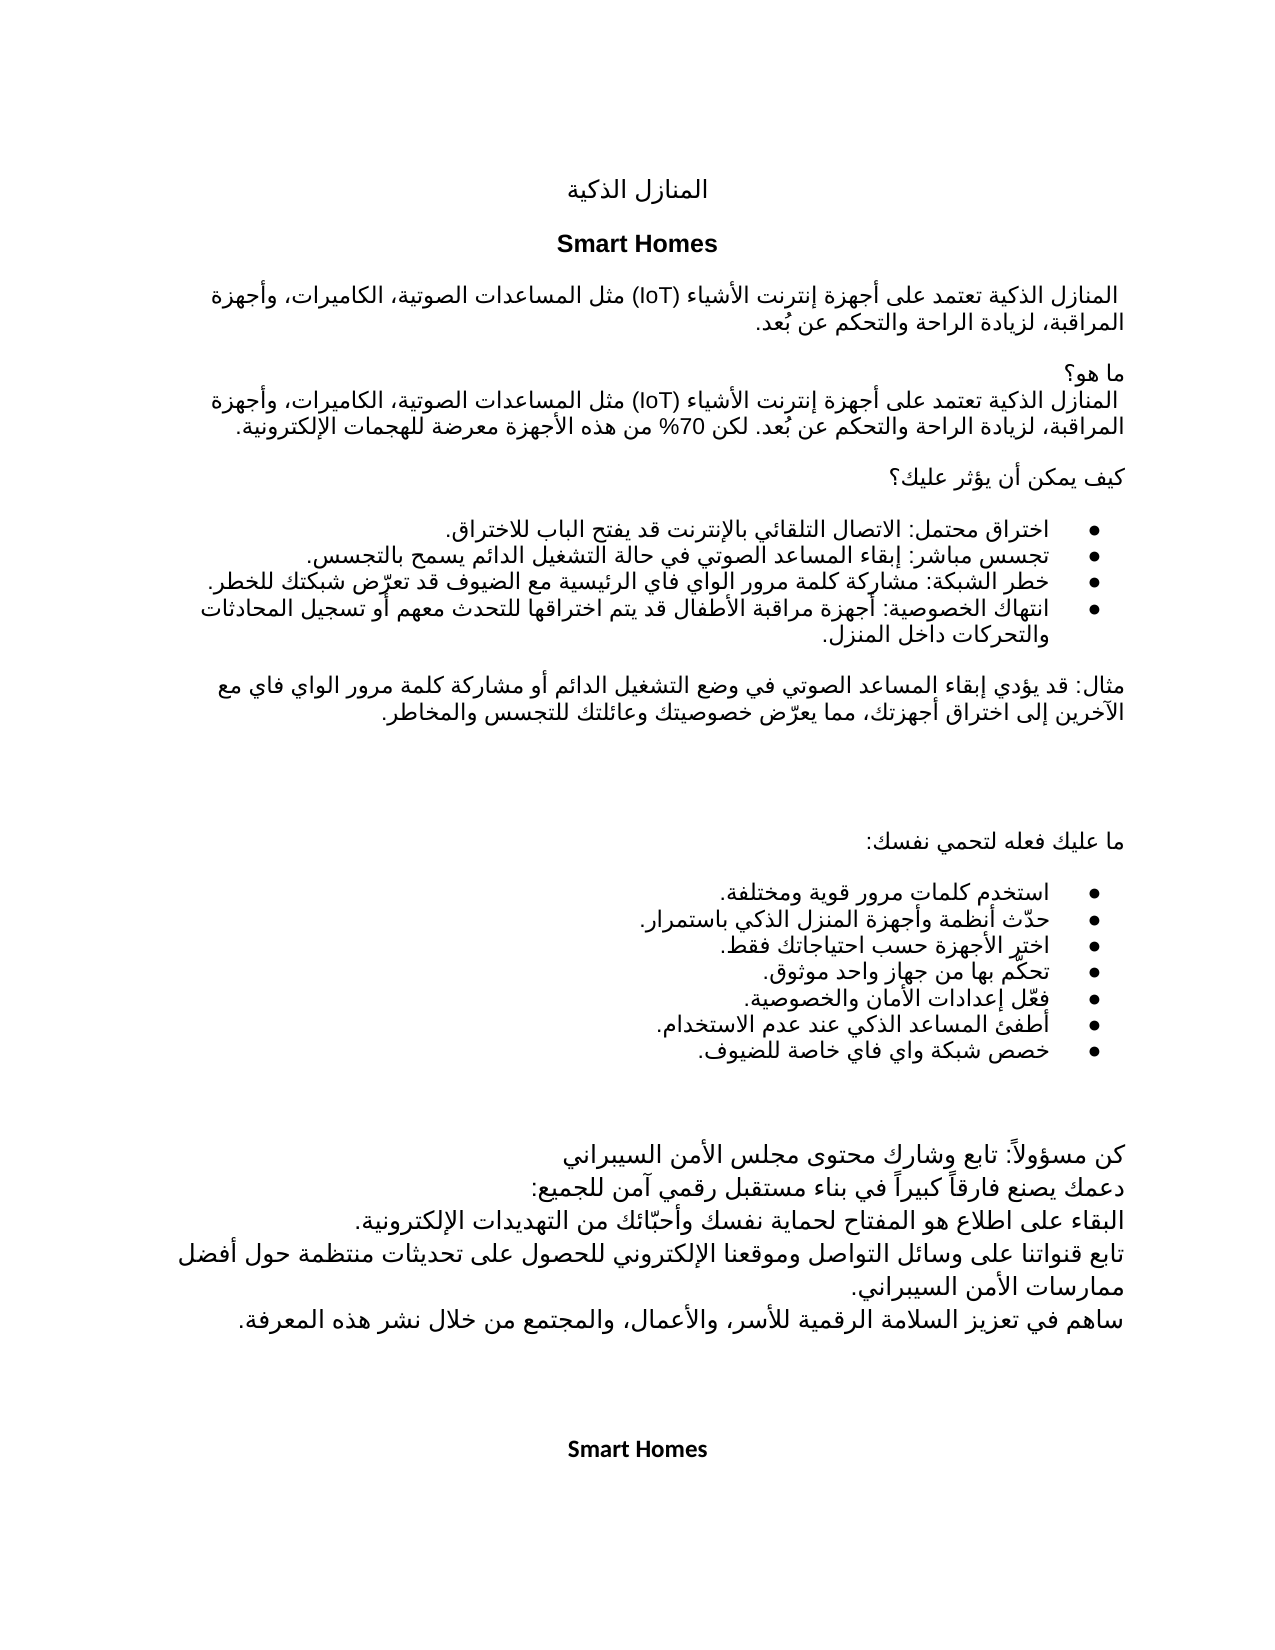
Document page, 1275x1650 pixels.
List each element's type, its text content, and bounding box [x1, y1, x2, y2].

text Smart Homes [150, 229, 1125, 257]
list خصص شبكة واي فاي خاصة للضيوف. [150, 1037, 1087, 1064]
text مثال: قد يؤدي إبقاء المساعد الصوتي في وضع التشغيل الدائم أو مشاركة كلمة مرور الواي فاي مع الآخرين إلى اختراق أجهزتك، مما يعرّض خصوصيتك وعائلتك للتجسس والمخاطر. [150, 672, 1125, 725]
list خطر الشبكة: مشاركة كلمة مرور الواي فاي الرئيسية مع الضيوف قد تعرّض شبكتك للخطر. [150, 568, 1087, 595]
list فعّل إعدادات الأمان والخصوصية. [150, 984, 1087, 1011]
text دعمك يصنع فارقاً كبيراً في بناء مستقبل رقمي آمن للجميع: [150, 1173, 1125, 1202]
text كيف يمكن أن يؤثر عليك؟ [150, 464, 1125, 491]
list تجسس مباشر: إبقاء المساعد الصوتي في حالة التشغيل الدائم يسمح بالتجسس. [150, 542, 1087, 568]
text ما هو؟ المنازل الذكية تعتمد على أجهزة إنترنت الأشياء (IoT) مثل المساعدات الصوتية، الكاميرات، وأجهزة المراقبة، لزيادة الراحة والتحكم عن بُعد. لكن 70% من هذه الأجهزة معرضة للهجمات الإلكترونية. [150, 360, 1125, 439]
list حدّث أنظمة وأجهزة المنزل الذكي باستمرار. [150, 906, 1087, 932]
list اختراق محتمل: الاتصال التلقائي بالإنترنت قد يفتح الباب للاختراق. [150, 516, 1087, 542]
text المنازل الذكية [150, 175, 1125, 204]
text تابع قنواتنا على وسائل التواصل وموقعنا الإلكتروني للحصول على تحديثات منتظمة حول أفضل ممارسات الأمن السيبراني. [150, 1239, 1125, 1301]
text المنازل الذكية تعتمد على أجهزة إنترنت الأشياء (IoT) مثل المساعدات الصوتية، الكاميرات، وأجهزة المراقبة، لزيادة الراحة والتحكم عن بُعد. [150, 282, 1125, 335]
list اختر الأجهزة حسب احتياجاتك فقط. [150, 932, 1087, 958]
text البقاء على اطلاع هو المفتاح لحماية نفسك وأحبّائك من التهديدات الإلكترونية. [150, 1206, 1125, 1235]
list استخدم كلمات مرور قوية ومختلفة. [150, 879, 1087, 906]
text ساهم في تعزيز السلامة الرقمية للأسر، والأعمال، والمجتمع من خلال نشر هذه المعرفة. [150, 1305, 1125, 1334]
list انتهاك الخصوصية: أجهزة مراقبة الأطفال قد يتم اختراقها للتحدث معهم أو تسجيل المحادثات والتحركات داخل المنزل. [150, 595, 1087, 647]
list تحكّم بها من جهاز واحد موثوق. [150, 958, 1087, 984]
text ما عليك فعله لتحمي نفسك: [150, 828, 1125, 854]
list أطفئ المساعد الذكي عند عدم الاستخدام. [150, 1011, 1087, 1037]
text كن مسؤولاً: تابع وشارك محتوى مجلس الأمن السيبراني [150, 1140, 1125, 1169]
subtitle Smart Homes [150, 1433, 1125, 1464]
